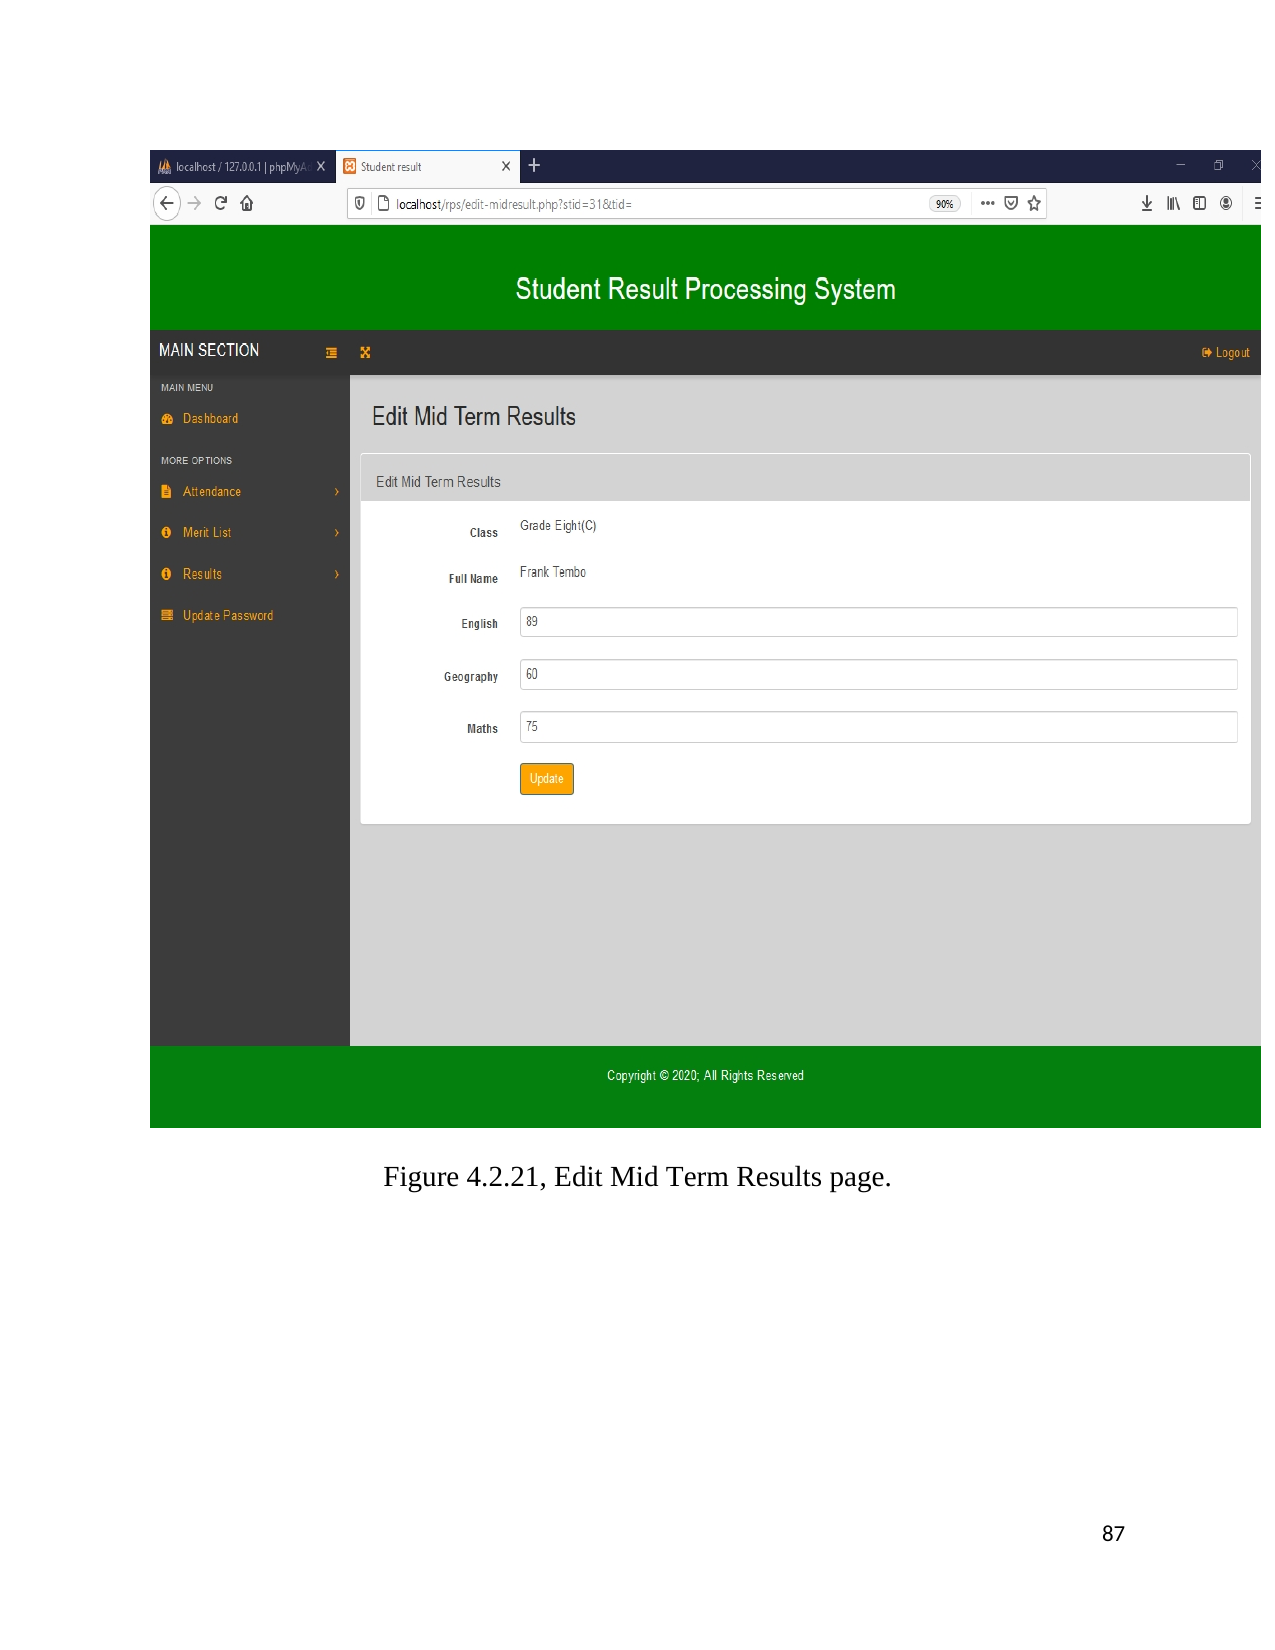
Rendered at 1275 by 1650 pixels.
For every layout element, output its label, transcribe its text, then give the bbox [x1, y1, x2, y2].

picture [150, 150, 1261, 1128]
text Figure 4.2.21, Edit Mid Term Results page. [150, 1159, 1125, 1192]
